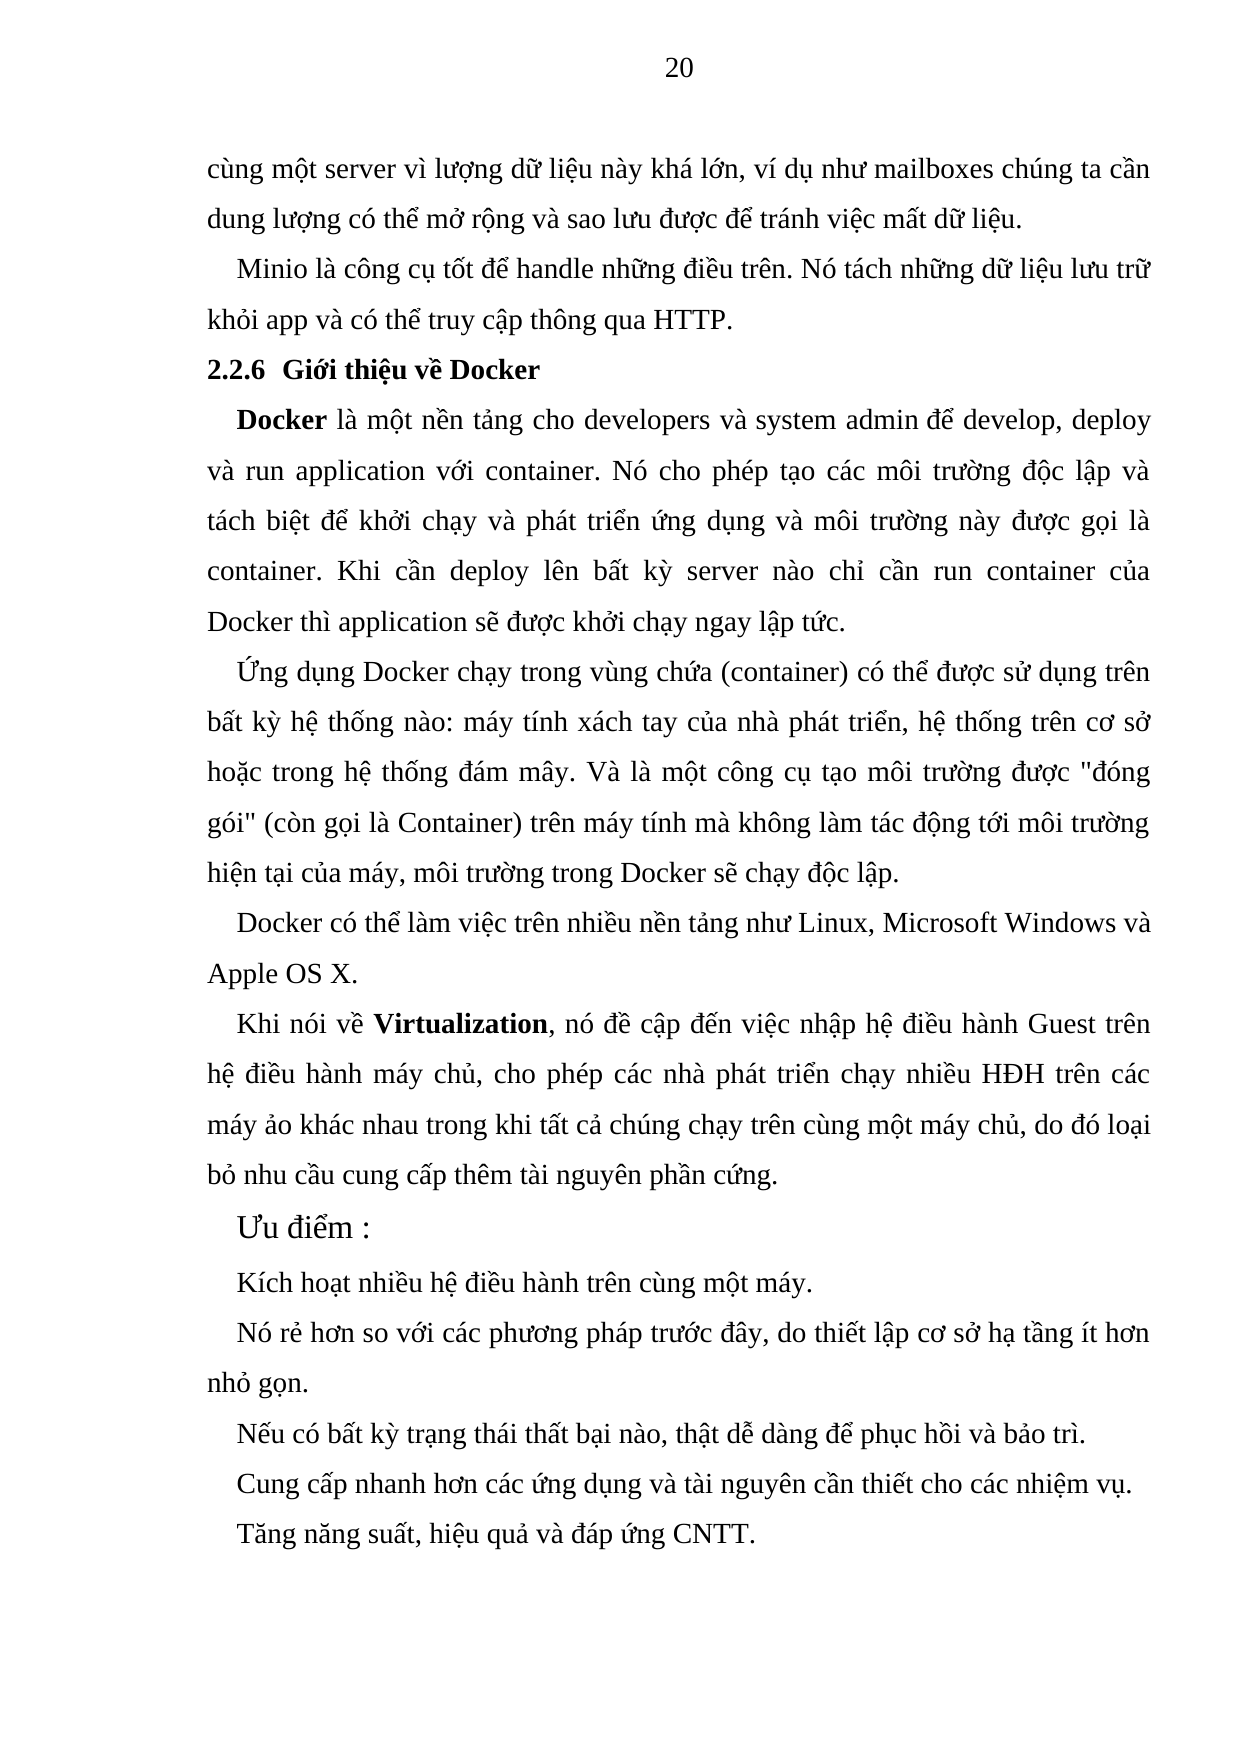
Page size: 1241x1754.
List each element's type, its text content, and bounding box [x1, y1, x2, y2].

text Docker có thể làm việc trên nhiều nền tảng như Linux, Microsoft Windows và Apple OS X. [207, 906, 1152, 989]
text Ứng dụng Docker chạy trong vùng chứa (container) có thể được sử dụng trên bất kỳ hệ thống nào: máy tính xách tay của nhà phát triển, hệ thống trên cơ sở hoặc trong hệ thống đám mây. Và là một công cụ tạo môi trường được "đóng gói" (còn gọi là Container) trên máy tính mà không làm tác động tới môi trường hiện tại của máy, môi trường trong Docker sẽ chạy độc lập. [207, 654, 1152, 889]
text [207, 151, 1152, 235]
text Docker là một nền tảng cho developers và system admin để develop, deploy và run application với container. Nó cho phép tạo các môi trường độc lập và tách biệt để khởi chạy và phát triển ứng dụng và môi trường này được gọi là container. Khi cần deploy lên bất kỳ server nào chỉ cần run container của Docker thì application sẽ được khởi chạy ngay lập tức. [207, 402, 1152, 637]
text Tăng năng suất, hiệu quả và đáp ứng CNTT. [207, 1516, 1152, 1550]
text Nếu có bất kỳ trạng thái thất bại nào, thật dễ dàng để phục hồi và bảo trì. [207, 1416, 1152, 1449]
text Khi nói về Virtualization, nó đề cập đến việc nhập hệ điều hành Guest trên hệ điều hành máy chủ, cho phép các nhà phát triển chạy nhiều HĐH trên các máy ảo khác nhau trong khi tất cả chúng chạy trên cùng một máy chủ, do đó loại bỏ nhu cầu cung cấp thêm tài nguyên phần cứng. [207, 1006, 1152, 1191]
text Cung cấp nhanh hơn các ứng dụng và tài nguyên cần thiết cho các nhiệm vụ. [207, 1466, 1152, 1500]
subtitle Giới thiệu về Docker [207, 352, 1152, 386]
text Ưu điểm : [207, 1207, 1152, 1246]
text Nó rẻ hơn so với các phương pháp trước đây, do thiết lập cơ sở hạ tầng ít hơn nhỏ gọn. [207, 1315, 1152, 1399]
text Kích hoạt nhiều hệ điều hành trên cùng một máy. [207, 1265, 1152, 1298]
text Minio là công cụ tốt để handle những điều trên. Nó tách những dữ liệu lưu trữ khỏi app và có thể truy cập thông qua HTTP. [207, 251, 1152, 335]
